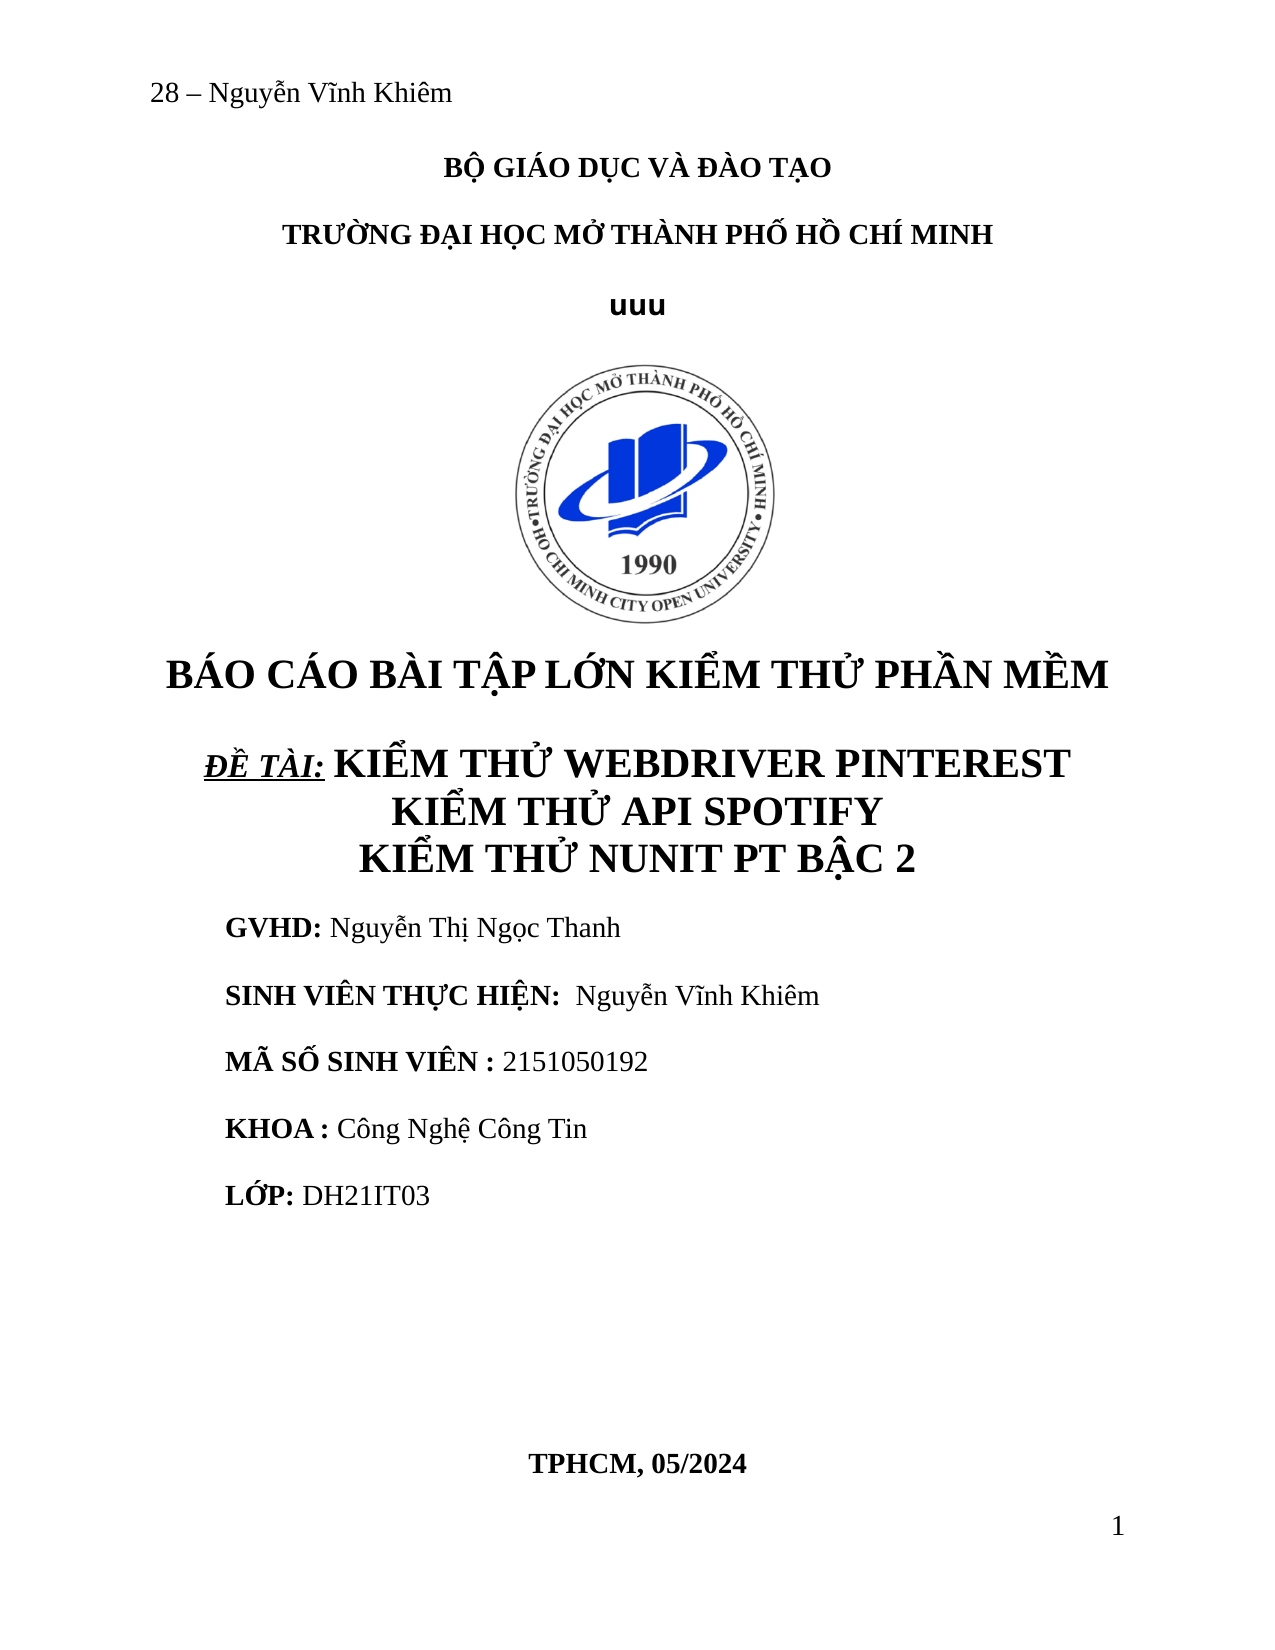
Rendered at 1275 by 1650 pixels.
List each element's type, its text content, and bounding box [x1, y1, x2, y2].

text GVHD: Nguyễn Thị Ngọc Thanh [225, 911, 1125, 944]
text KIỂM THỬ NUNIT PT BẬC 2 [150, 834, 1125, 882]
text KHOA : Công Nghệ Công Tin [225, 1112, 1125, 1145]
text SINH VIÊN THỰC HIỆN: Nguyễn Vĩnh Khiêm [225, 978, 1125, 1011]
text uuu [150, 284, 1125, 324]
text LỚP: DH21IT03 [225, 1178, 1125, 1212]
picture [502, 348, 787, 638]
text KIỂM THỬ API SPOTIFY [150, 786, 1125, 834]
text BÁO CÁO BÀI TẬP LỚN KIỂM THỬ PHẦN MỀM [150, 649, 1125, 697]
text TRƯỜNG ĐẠI HỌC MỞ THÀNH PHỐ HỒ CHÍ MINH [150, 217, 1125, 251]
text ĐỀ TÀI: KIỂM THỬ WEBDRIVER PINTEREST [150, 738, 1125, 786]
text TPHCM, 05/2024 [150, 1446, 1125, 1480]
text MÃ SỐ SINH VIÊN : 2151050192 [225, 1044, 1125, 1078]
text BỘ GIÁO DỤC VÀ ĐÀO TẠO [150, 150, 1125, 183]
